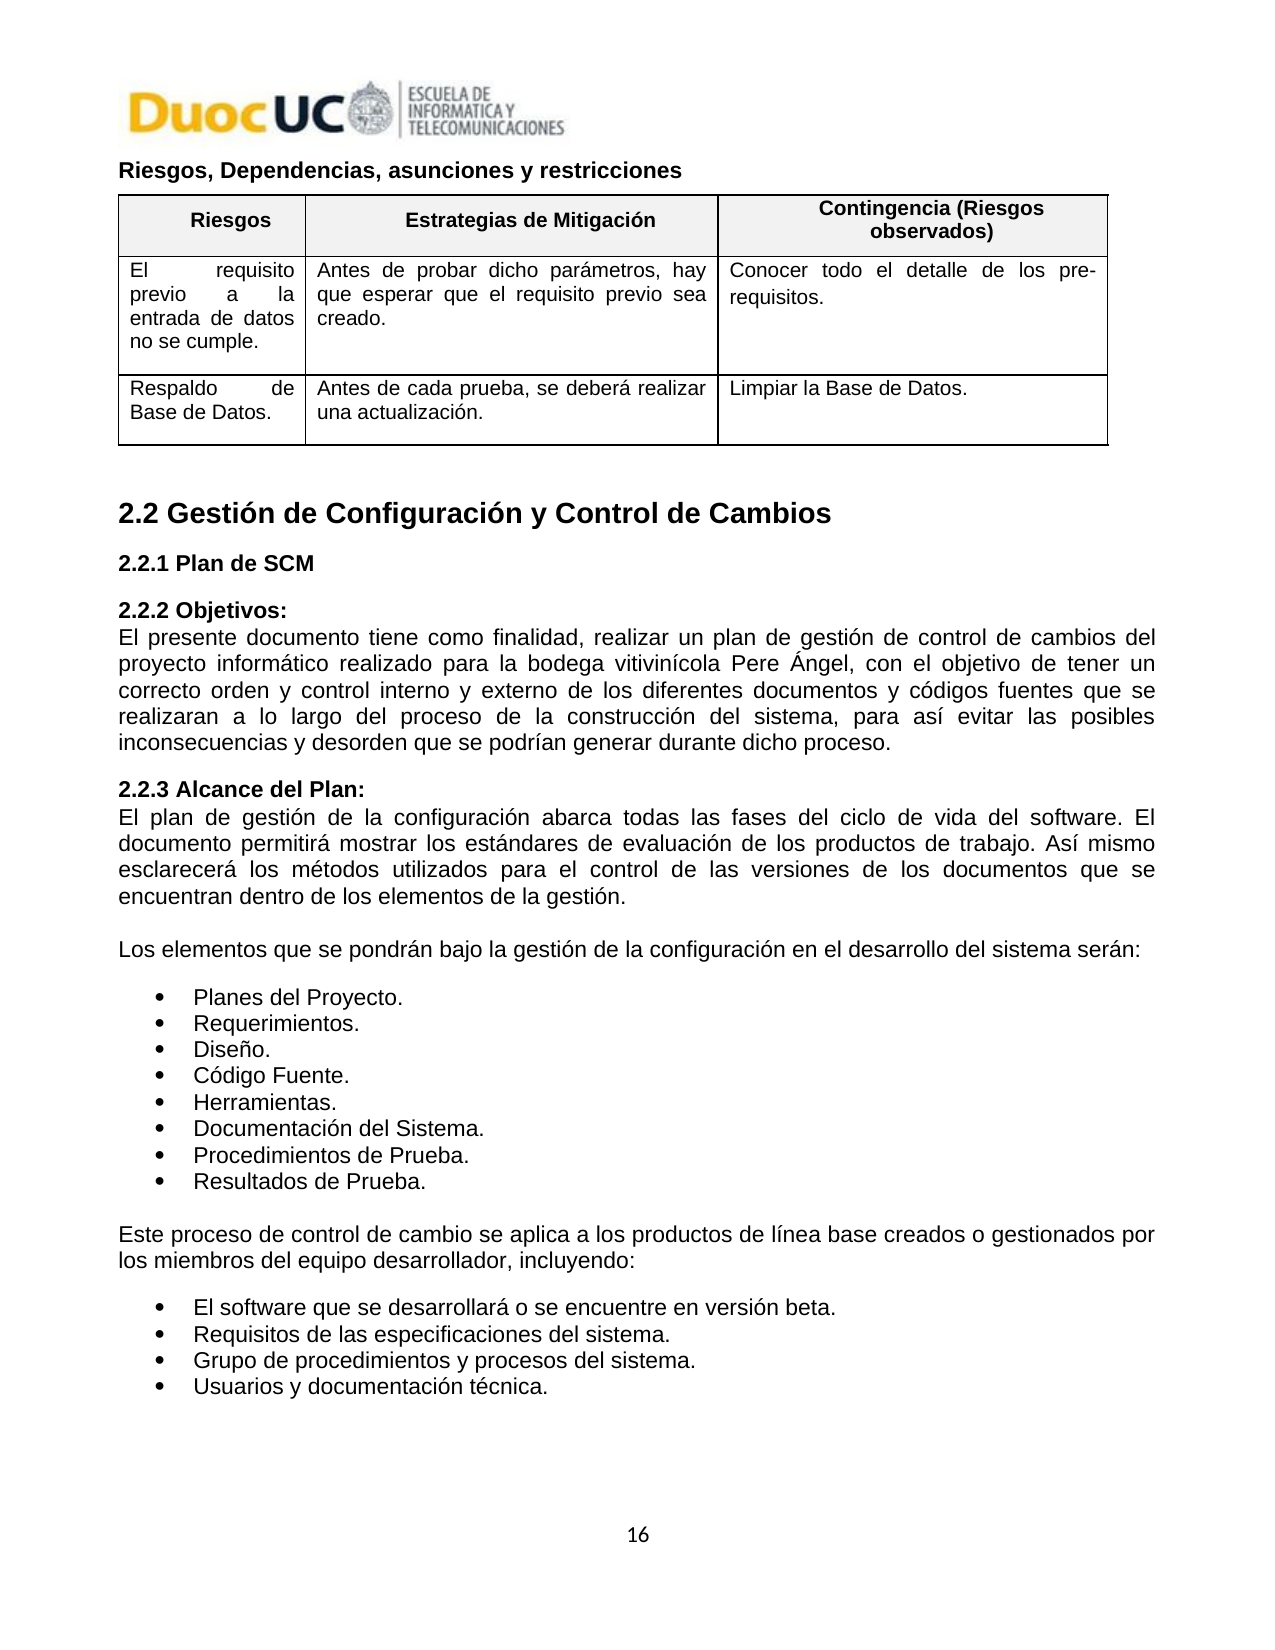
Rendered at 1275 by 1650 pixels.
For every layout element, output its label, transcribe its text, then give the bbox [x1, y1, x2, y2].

text Los elementos que se pondrán bajo la gestión de la configuración en el desarrollo del sistema serán: [118, 936, 1157, 963]
list Usuarios y documentación técnica. [156, 1373, 1157, 1399]
table_cell Respaldo de Base de Datos. [119, 376, 305, 444]
list Planes del Proyecto. [156, 983, 1157, 1010]
list Requisitos de las especificaciones del sistema. [156, 1321, 1157, 1347]
table_cell Antes de cada prueba, se deberá realizar una actualización. [306, 376, 717, 444]
list Procedimientos de Prueba. [156, 1142, 1157, 1168]
list Requerimientos. [156, 1010, 1157, 1036]
subtitle 2.2 Gestión de Configuración y Control de Cambios [118, 496, 1157, 529]
text Este proceso de control de cambio se aplica a los productos de línea base creados o gestionados por los miembros del equipo desarrollador, incluyendo: [118, 1221, 1157, 1273]
table_cell Antes de probar dicho parámetros, hay que esperar que el requisito previo sea creado. [306, 257, 717, 374]
list Resultados de Prueba. [156, 1168, 1157, 1194]
text El plan de gestión de la configuración abarca todas las fases del ciclo de vida del software. El documento permitirá mostrar los estándares de evaluación de los productos de trabajo. Así mismo esclarecerá los métodos utilizados para el control de las versiones de los documentos que se encuentran dentro de los elementos de la gestión. [118, 804, 1157, 909]
table_header Riesgos [119, 196, 305, 256]
table_header Contingencia (Riesgos observados) [719, 196, 1107, 256]
list El software que se desarrollará o se encuentre en versión beta. [156, 1294, 1157, 1321]
subtitle 2.2.2 Objetivos: [118, 597, 1157, 624]
text El presente documento tiene como finalidad, realizar un plan de gestión de control de cambios del proyecto informático realizado para la bodega vitivinícola Pere Ángel, con el objetivo de tener un correcto orden y control interno y externo de los diferentes documentos y códigos fuentes que se realizaran a lo largo del proceso de la construcción del sistema, para así evitar las posibles inconsecuencias y desorden que se podrían generar durante dicho proceso. [118, 624, 1157, 756]
list Documentación del Sistema. [156, 1115, 1157, 1142]
list Código Fuente. [156, 1062, 1157, 1089]
subtitle 2.2.1 Plan de SCM [118, 550, 1157, 577]
table_cell Conocer todo el detalle de los pre-requisitos. [719, 257, 1107, 374]
list Diseño. [156, 1036, 1157, 1062]
list Herramientas. [156, 1089, 1157, 1115]
list Grupo de procedimientos y procesos del sistema. [156, 1347, 1157, 1373]
subtitle 2.2.3 Alcance del Plan: [118, 776, 1157, 803]
picture [118, 59, 589, 158]
table_cell Limpiar la Base de Datos. [719, 376, 1107, 444]
text Riesgos, Dependencias, asunciones y restricciones [118, 157, 1157, 184]
table_cell El requisito previo a la entrada de datos no se cumple. [119, 257, 305, 374]
table_header Estrategias de Mitigación [306, 196, 717, 256]
